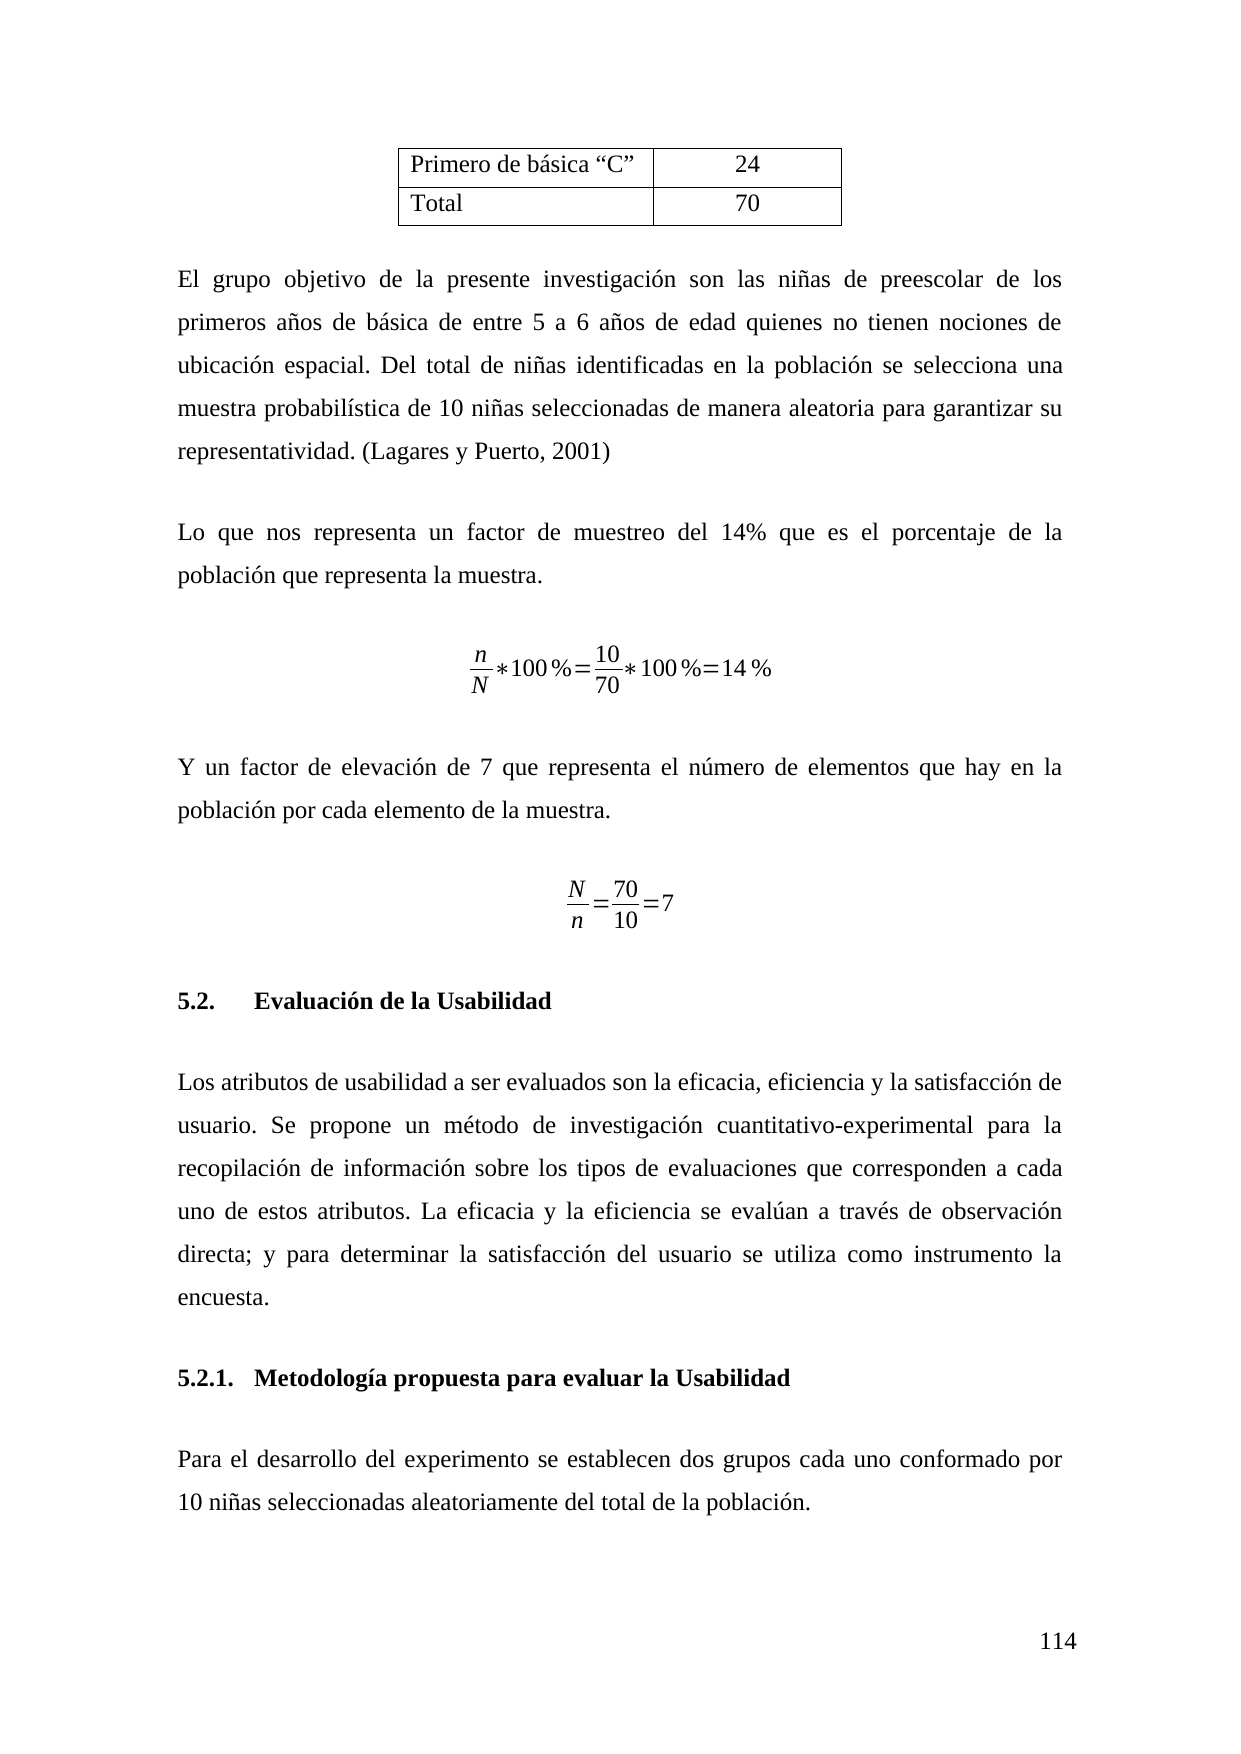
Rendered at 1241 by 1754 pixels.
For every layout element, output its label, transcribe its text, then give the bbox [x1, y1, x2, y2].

subtitle Metodología propuesta para evaluar la Usabilidad [177, 1363, 1063, 1392]
subtitle Evaluación de la Usabilidad [177, 986, 1063, 1015]
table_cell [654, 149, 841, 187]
text Para el desarrollo del experimento se establecen dos grupos cada uno conformado por 10 niñas seleccionadas aleatoriamente del total de la población. [177, 1444, 1063, 1516]
text Y un factor de elevación de 7 que representa el número de elementos que hay en la población por cada elemento de la muestra. [177, 752, 1063, 823]
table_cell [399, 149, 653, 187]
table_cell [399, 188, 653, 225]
text Los atributos de usabilidad a ser evaluados son la eficacia, eficiencia y la satisfacción de usuario. Se propone un método de investigación cuantitativo-experimental para la recopilación de información sobre los tipos de evaluaciones que corresponden a cada uno de estos atributos. La eficacia y la eficiencia se evalúan a través de observación directa; y para determinar la satisfacción del usuario se utiliza como instrumento la encuesta. [177, 1067, 1063, 1311]
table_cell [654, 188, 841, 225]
text El grupo objetivo de la presente investigación son las niñas de preescolar de los primeros años de básica de entre 5 a 6 años de edad quienes no tienen nociones de ubicación espacial. Del total de niñas identificadas en la población se selecciona una muestra probabilística de 10 niñas seleccionadas de manera aleatoria para garantizar su representatividad. (Lagares y Puerto, 2001) [177, 264, 1063, 465]
text Lo que nos representa un factor de muestreo del 14% que es el porcentaje de la población que representa la muestra. [177, 517, 1063, 589]
